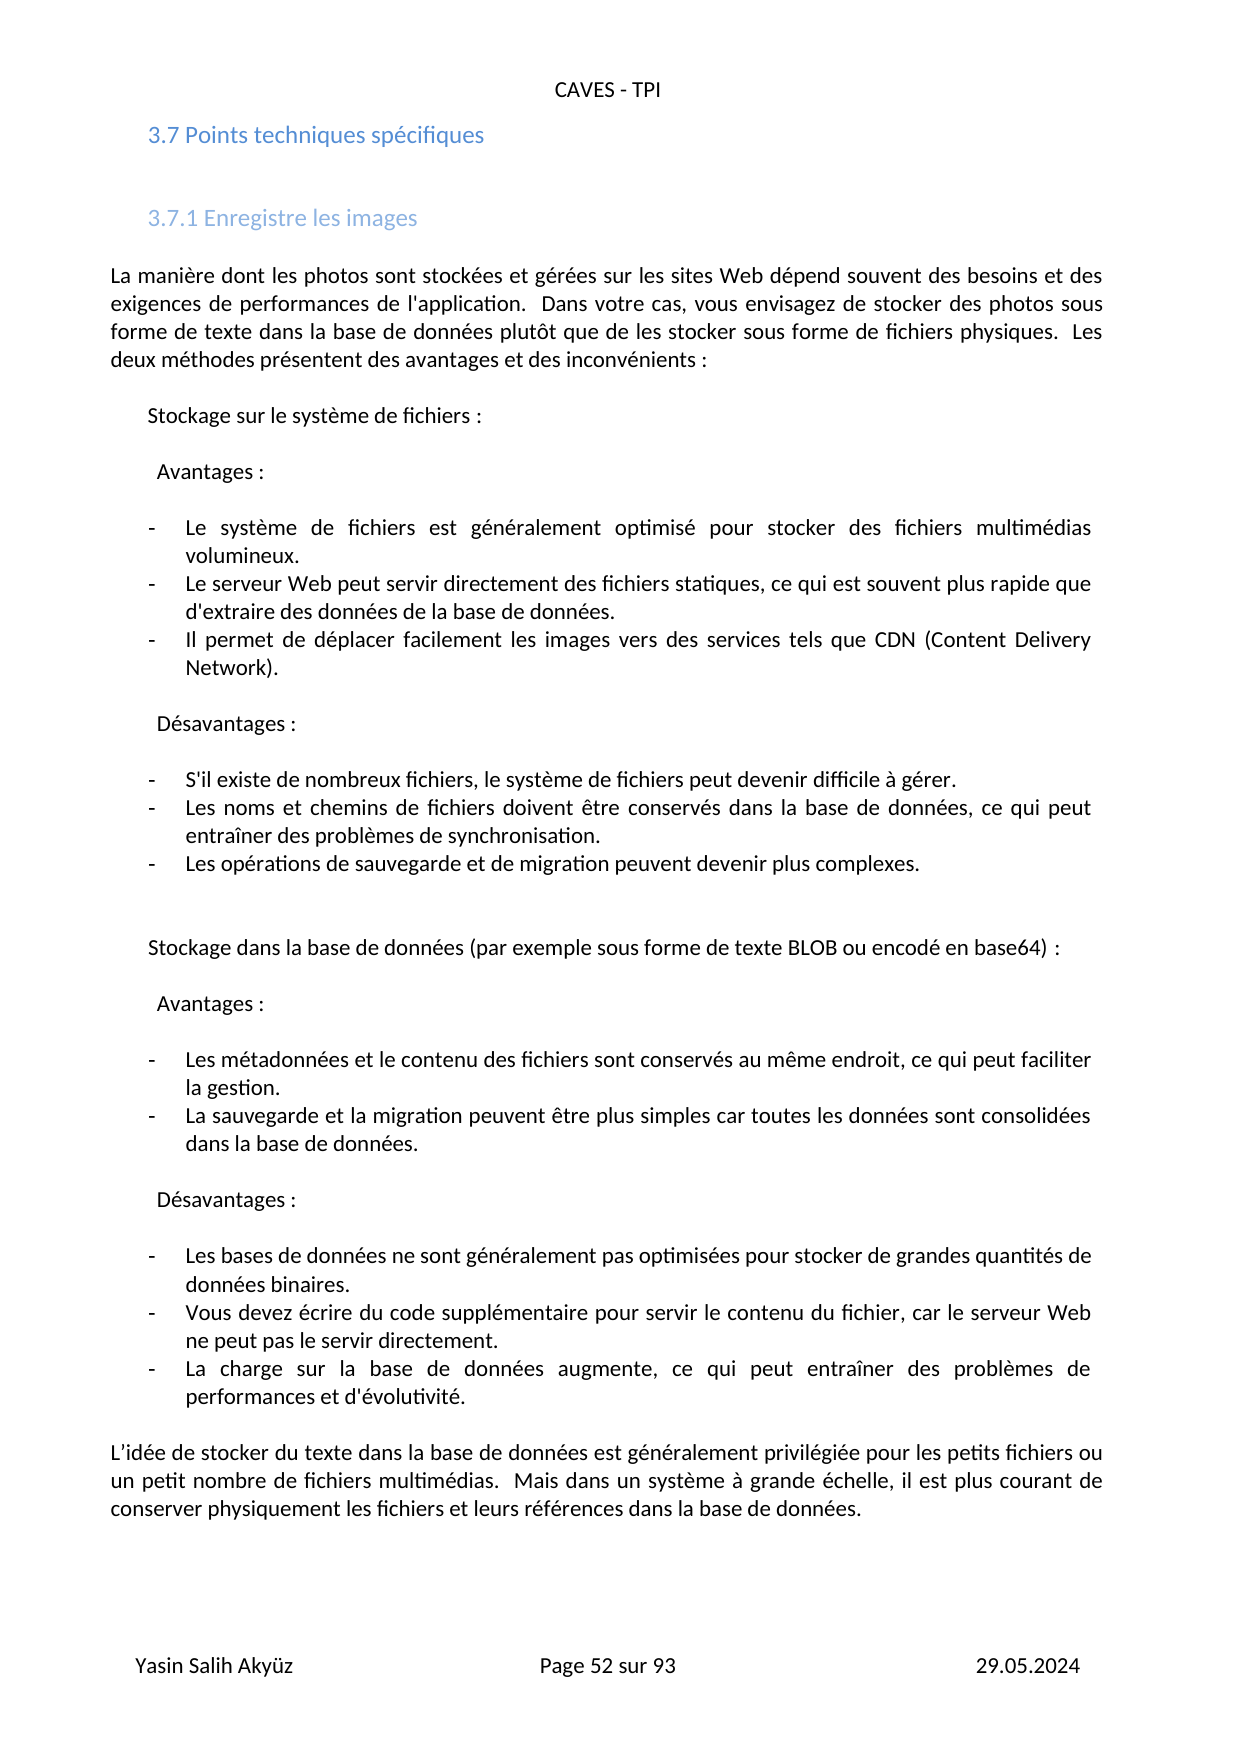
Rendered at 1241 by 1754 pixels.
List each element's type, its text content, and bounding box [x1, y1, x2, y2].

subtitle 3.7 Points techniques spécifiques [148, 119, 1105, 149]
text Avantages : [110, 457, 1105, 485]
list Les bases de données ne sont généralement pas optimisées pour stocker de grandes quantités de données binaires. [148, 1242, 1093, 1298]
subtitle 3.7.1 Enregistre les images [147, 202, 1105, 233]
list La charge sur la base de données augmente, ce qui peut entraîner des problèmes de performances et d'évolutivité. [148, 1354, 1093, 1410]
text Stockage dans la base de données (par exemple sous forme de texte BLOB ou encodé en base64) : [110, 933, 1093, 961]
text La manière dont les photos sont stockées et gérées sur les sites Web dépend souvent des besoins et des exigences de performances de l'application. Dans votre cas, vous envisagez de stocker des photos sous forme de texte dans la base de données plutôt que de les stocker sous forme de fichiers physiques. Les deux méthodes présentent des avantages et des inconvénients : [110, 261, 1105, 373]
text Avantages : [110, 989, 1093, 1017]
list S'il existe de nombreux fichiers, le système de fichiers peut devenir difficile à gérer. [148, 765, 1093, 793]
text Désavantages : [110, 1186, 1093, 1214]
text L’idée de stocker du texte dans la base de données est généralement privilégiée pour les petits fichiers ou un petit nombre de fichiers multimédias. Mais dans un système à grande échelle, il est plus courant de conserver physiquement les fichiers et leurs références dans la base de données. [110, 1438, 1105, 1522]
list Le système de fichiers est généralement optimisé pour stocker des fichiers multimédias volumineux. [148, 513, 1093, 569]
list Il permet de déplacer facilement les images vers des services tels que CDN (Content Delivery Network). [148, 625, 1093, 681]
list La sauvegarde et la migration peuvent être plus simples car toutes les données sont consolidées dans la base de données. [148, 1102, 1093, 1158]
text Désavantages : [110, 709, 1093, 737]
list Les noms et chemins de fichiers doivent être conservés dans la base de données, ce qui peut entraîner des problèmes de synchronisation. [148, 793, 1093, 849]
text Stockage sur le système de fichiers : [147, 401, 1093, 429]
list Les métadonnées et le contenu des fichiers sont conservés au même endroit, ce qui peut faciliter la gestion. [148, 1046, 1093, 1102]
list Les opérations de sauvegarde et de migration peuvent devenir plus complexes. [148, 849, 1093, 877]
list Vous devez écrire du code supplémentaire pour servir le contenu du fichier, car le serveur Web ne peut pas le servir directement. [148, 1298, 1093, 1354]
list Le serveur Web peut servir directement des fichiers statiques, ce qui est souvent plus rapide que d'extraire des données de la base de données. [148, 569, 1093, 625]
